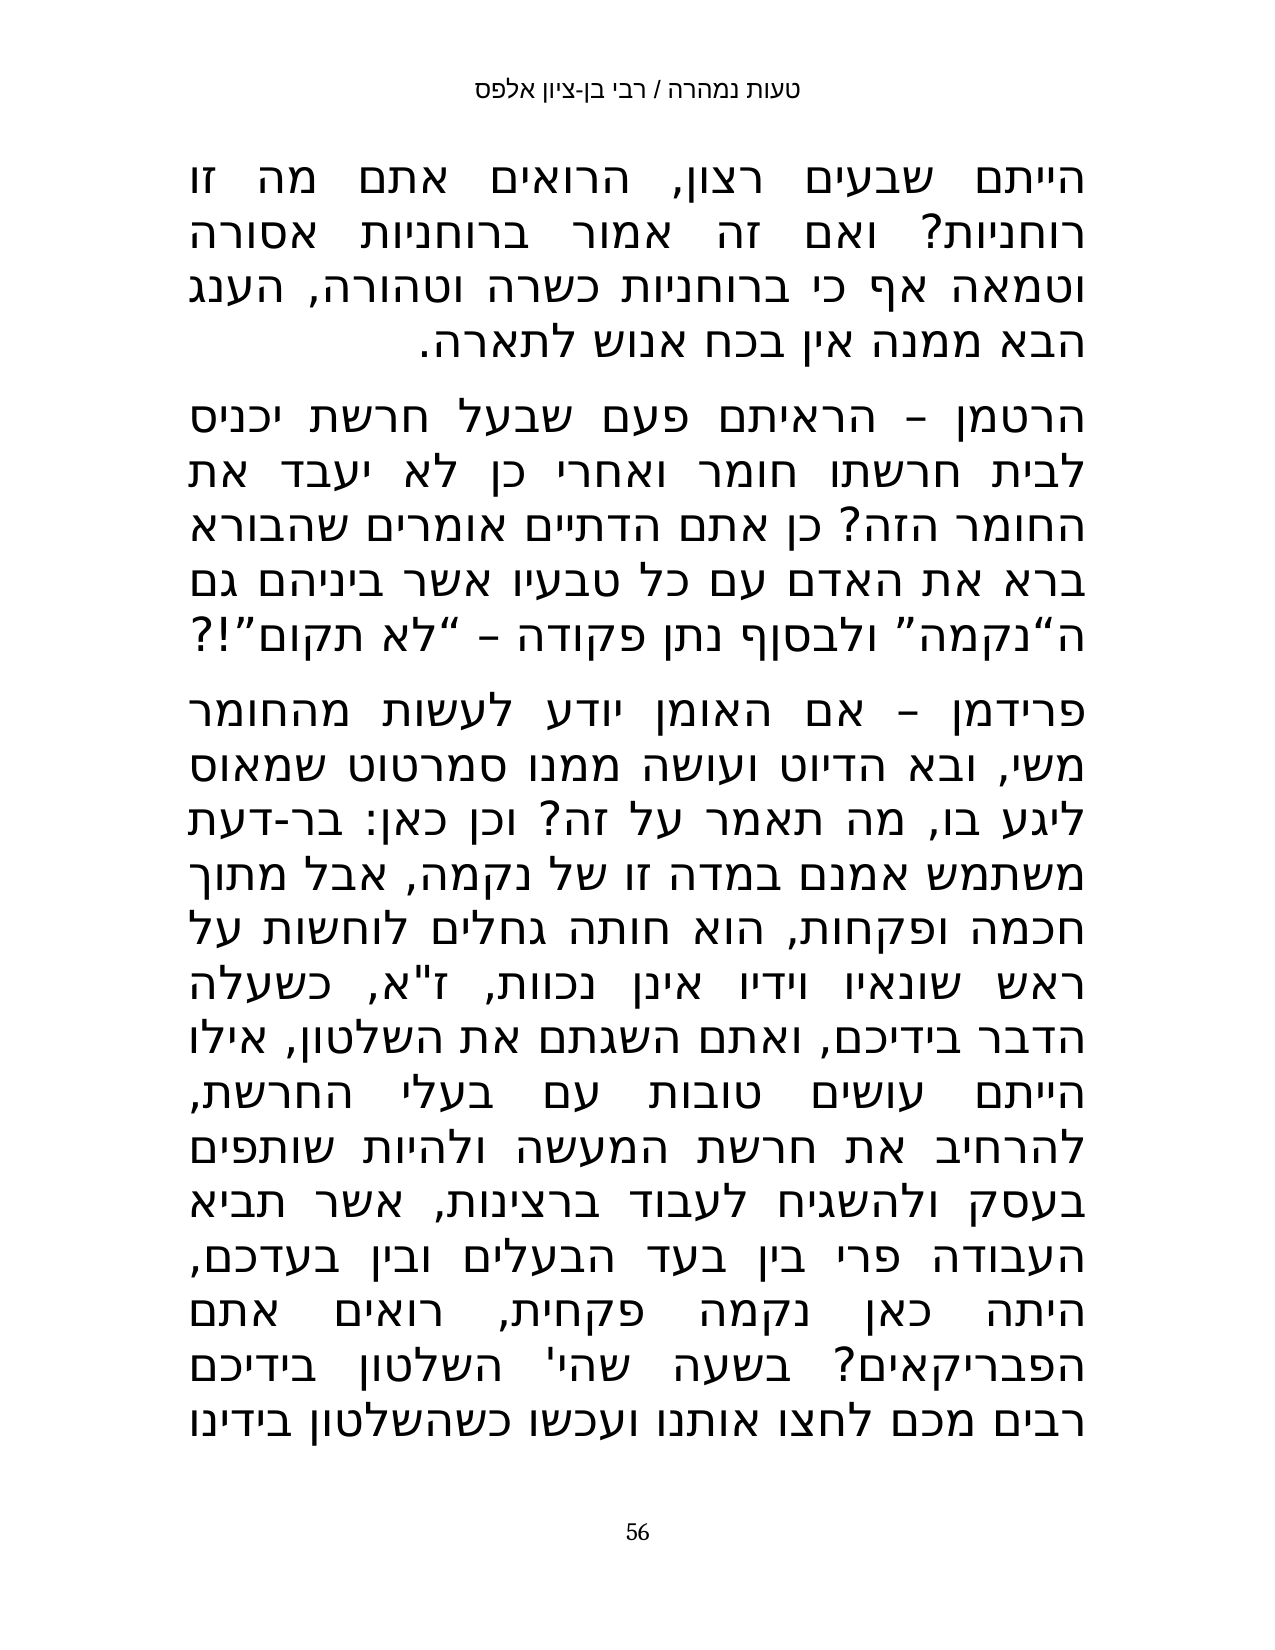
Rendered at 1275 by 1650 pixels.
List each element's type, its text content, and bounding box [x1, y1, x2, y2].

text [187, 150, 1087, 368]
text הרטמן – הראיתם פעם שבעל חרשת יכניס לבית חרשתו חומר ואחרי כן לא יעבד את החומר הזה? כן אתם הדתיים אומרים שהבורא ברא את האדם עם כל טבעיו אשר ביניהם גם ה“נקמה” ולבסןף נתן פקודה – “לא תקום”!? [187, 389, 1087, 662]
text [187, 683, 1087, 1447]
